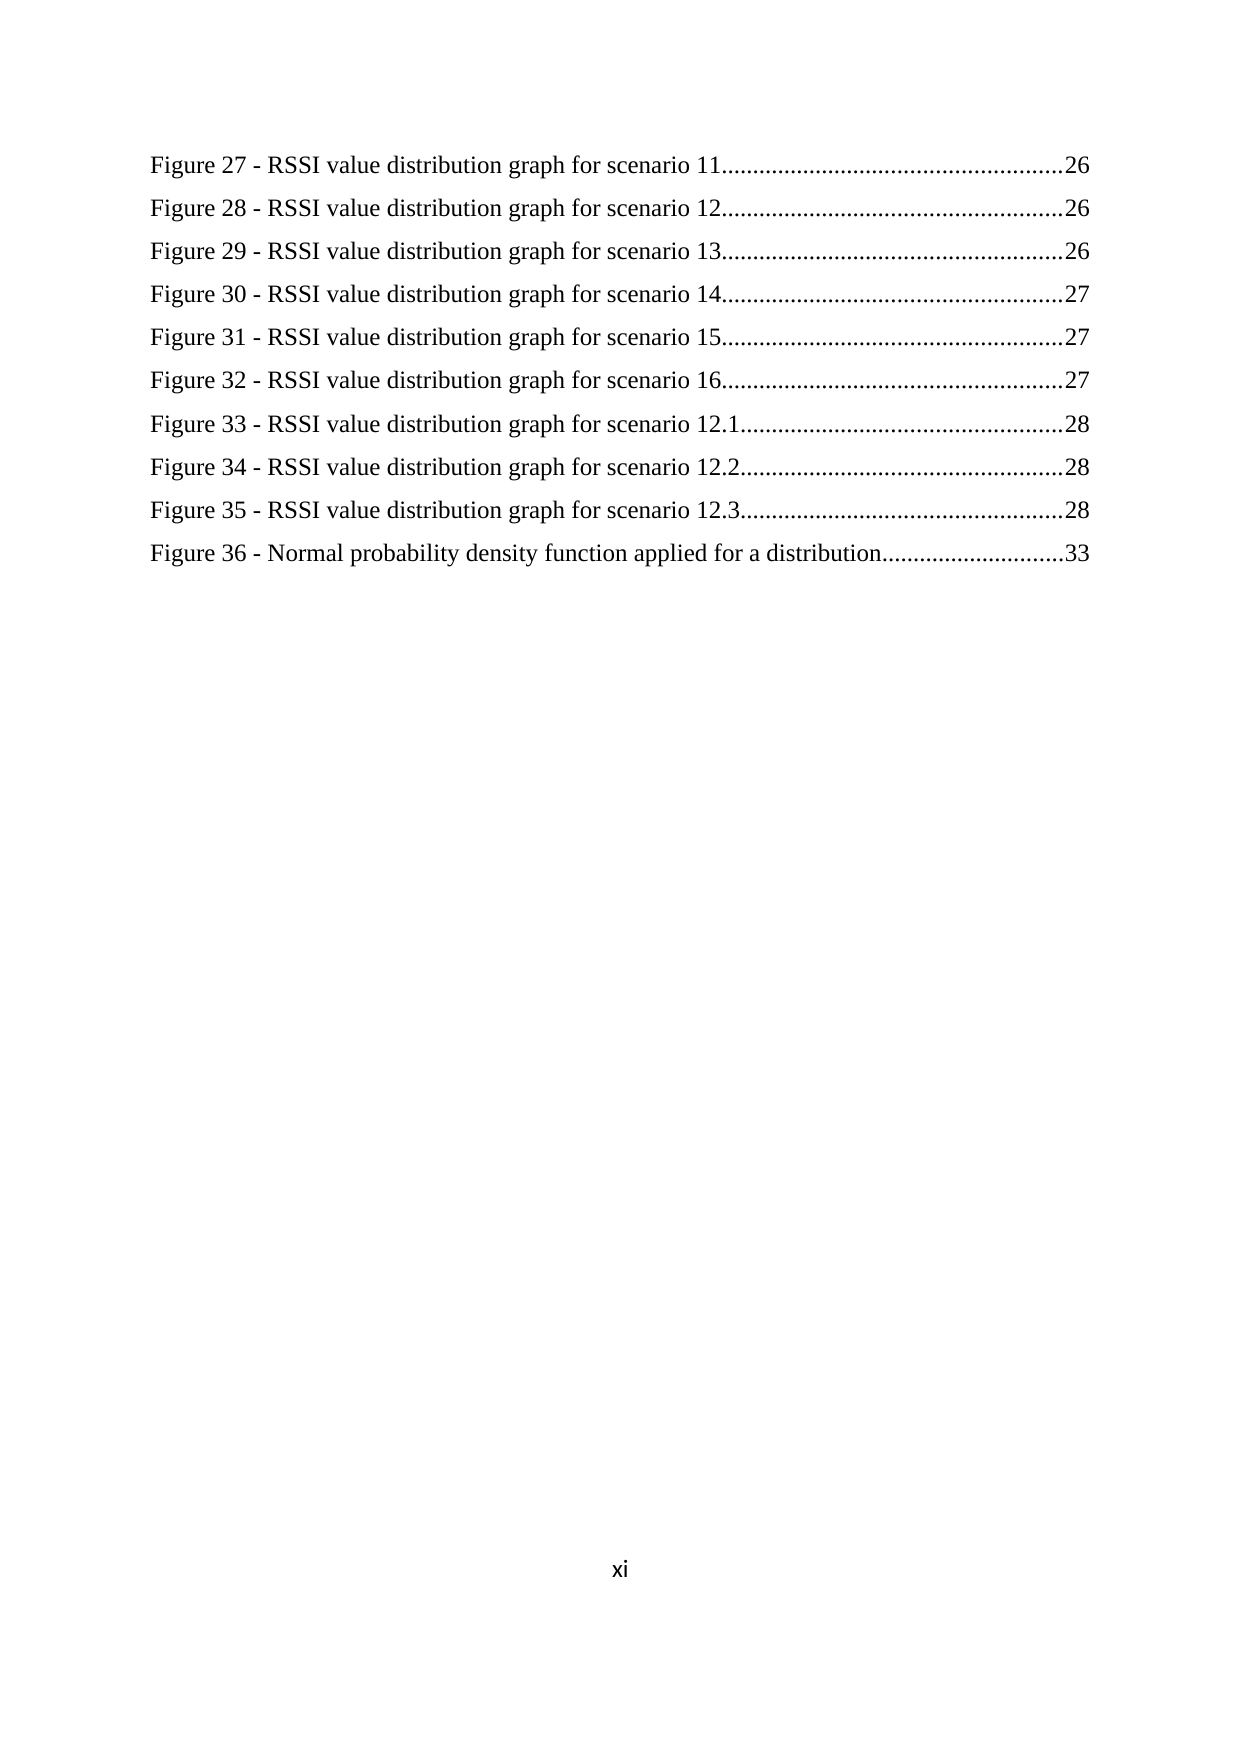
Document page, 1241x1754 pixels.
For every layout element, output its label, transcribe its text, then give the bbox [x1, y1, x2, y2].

text Figure 29 - RSSI value distribution graph for scenario 13 26 [150, 236, 1090, 265]
text Figure 31 - RSSI value distribution graph for scenario 15 27 [150, 322, 1090, 351]
text Figure 36 - Normal probability density function applied for a distribution 33 [150, 538, 1090, 567]
text Figure 32 - RSSI value distribution graph for scenario 16 27 [150, 366, 1090, 394]
text Figure 30 - RSSI value distribution graph for scenario 14 27 [150, 279, 1090, 308]
text Figure 34 - RSSI value distribution graph for scenario 12.2 28 [150, 452, 1090, 481]
text Figure 27 - RSSI value distribution graph for scenario 11 26 [150, 150, 1090, 179]
text Figure 33 - RSSI value distribution graph for scenario 12.1 28 [150, 409, 1090, 437]
text Figure 28 - RSSI value distribution graph for scenario 12 26 [150, 193, 1090, 222]
text Figure 35 - RSSI value distribution graph for scenario 12.3 28 [150, 495, 1090, 524]
